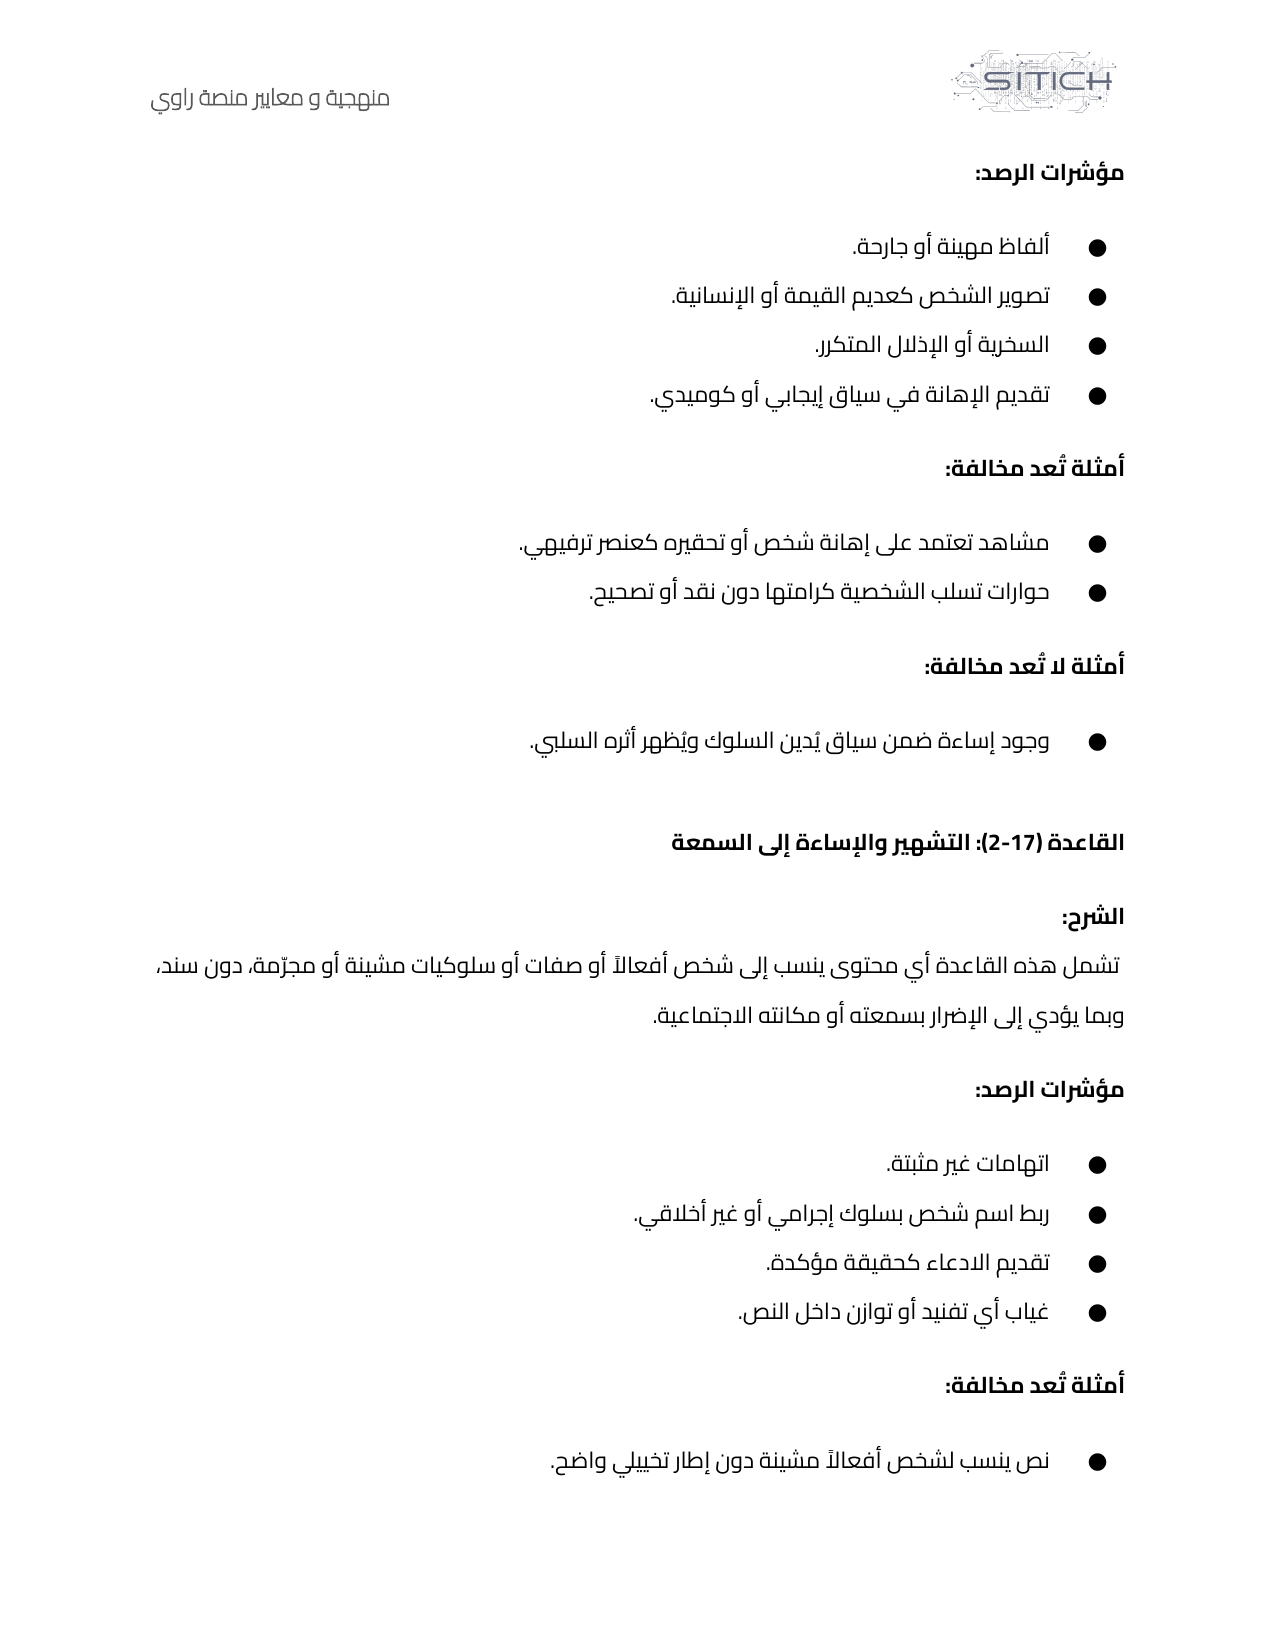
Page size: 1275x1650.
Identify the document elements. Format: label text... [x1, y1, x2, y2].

list حوارات تسلب الشخصية كرامتها دون نقد أو تصحيح. [150, 570, 1087, 613]
list تقديم الادعاء كحقيقة مؤكدة. [150, 1240, 1087, 1283]
text أمثلة تُعد مخالفة: [150, 1364, 1125, 1407]
list وجود إساءة ضمن سياق يُدين السلوك ويُظهر أثره السلبي. [150, 718, 1087, 792]
text أمثلة تُعد مخالفة: [150, 446, 1125, 489]
text الشرح: تشمل هذه القاعدة أي محتوى ينسب إلى شخص أفعالاً أو صفات أو سلوكيات مشينة أو مجرّمة، دون سند، وبما يؤدي إلى الإضرار بسمعته أو مكانته الاجتماعية. [150, 895, 1125, 1036]
list نص ينسب لشخص أفعالاً مشينة دون إطار تخييلي واضح. [150, 1438, 1087, 1481]
list غياب أي تفنيد أو توازن داخل النص. [150, 1289, 1087, 1332]
list ألفاظ مهينة أو جارحة. [150, 224, 1087, 267]
list مشاهد تعتمد على إهانة شخص أو تحقيره كعنصر ترفيهي. [150, 521, 1087, 563]
list اتهامات غير مثبتة. [150, 1142, 1087, 1185]
text أمثلة لا تُعد مخالفة: [150, 644, 1125, 687]
subtitle القاعدة (17-2): التشهير والإساءة إلى السمعة [150, 820, 1125, 863]
list ربط اسم شخص بسلوك إجرامي أو غير أخلاقي. [150, 1191, 1087, 1234]
text مؤشرات الرصد: [150, 150, 1125, 193]
list تصوير الشخص كعديم القيمة أو الإنسانية. [150, 273, 1087, 316]
text مؤشرات الرصد: [150, 1067, 1125, 1110]
list تقديم الإهانة في سياق إيجابي أو كوميدي. [150, 372, 1087, 415]
list السخرية أو الإذلال المتكرر. [150, 323, 1087, 366]
